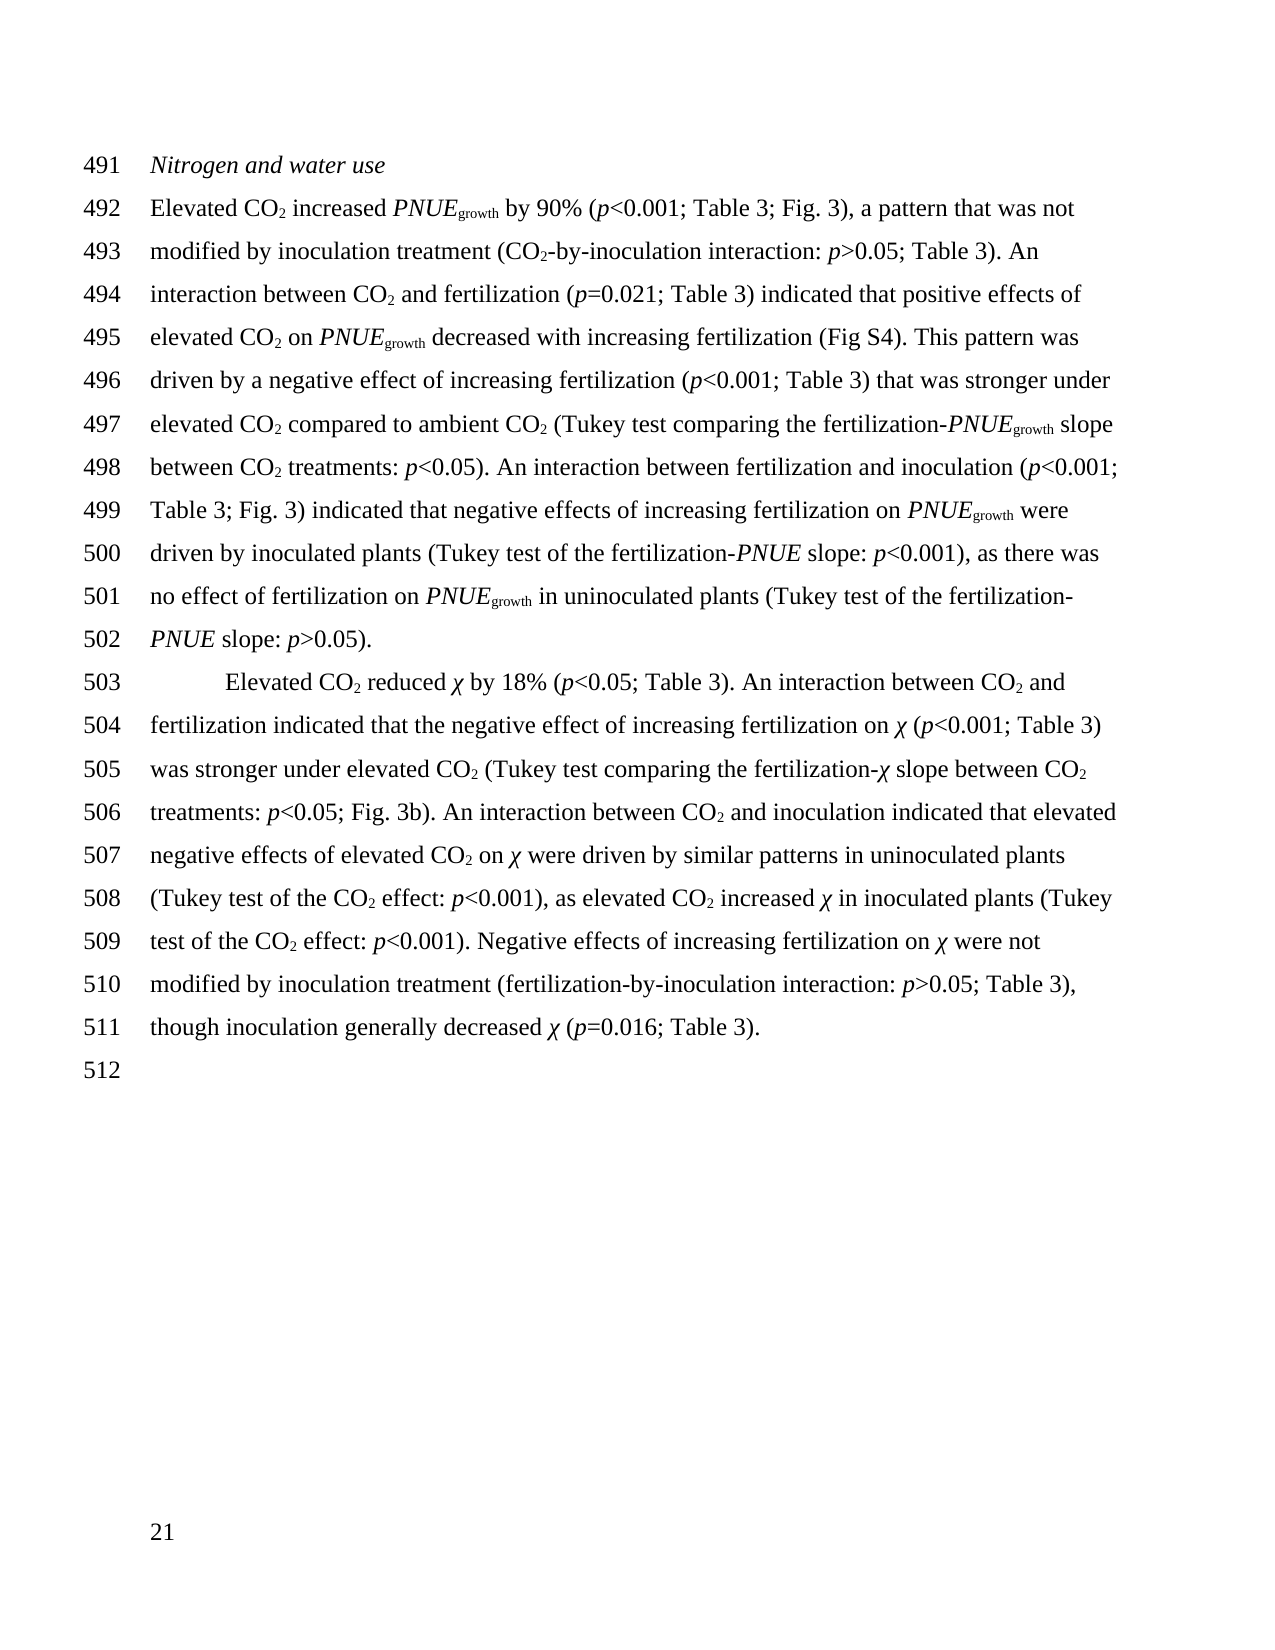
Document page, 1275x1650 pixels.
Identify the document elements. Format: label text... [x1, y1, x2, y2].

text Elevated CO2 reduced χ by 18% (p<0.05; Table 3). An interaction between CO2 and fertilization indicated that the negative effect of increasing fertilization on χ (p<0.001; Table 3) was stronger under elevated CO2 (Tukey test comparing the fertilization-χ slope between CO2 treatments: p<0.05; Fig. 3b). An interaction between CO2 and inoculation indicated that elevated negative effects of elevated CO2 on χ were driven by similar patterns in uninoculated plants (Tukey test of the CO2 effect: p<0.001), as elevated CO2 increased χ in inoculated plants (Tukey test of the CO2 effect: p<0.001). Negative effects of increasing fertilization on χ were not modified by inoculation treatment (fertilization-by-inoculation interaction: p>0.05; Table 3), though inoculation generally decreased χ (p=0.016; Table 3). [150, 667, 1125, 1041]
text Nitrogen and water use [150, 150, 1125, 179]
text Elevated CO2 increased PNUEgrowth by 90% (p<0.001; Table 3; Fig. 3), a pattern that was not modified by inoculation treatment (CO2-by-inoculation interaction: p>0.05; Table 3). An interaction between CO2 and fertilization (p=0.021; Table 3) indicated that positive effects of elevated CO2 on PNUEgrowth decreased with increasing fertilization (Fig S4). This pattern was driven by a negative effect of increasing fertilization (p<0.001; Table 3) that was stronger under elevated CO2 compared to ambient CO2 (Tukey test comparing the fertilization-PNUEgrowth slope between CO2 treatments: p<0.05). An interaction between fertilization and inoculation (p<0.001; Table 3; Fig. 3) indicated that negative effects of increasing fertilization on PNUEgrowth were driven by inoculated plants (Tukey test of the fertilization-PNUE slope: p<0.001), as there was no effect of fertilization on PNUEgrowth in uninoculated plants (Tukey test of the fertilization-PNUE slope: p>0.05). [150, 193, 1125, 653]
